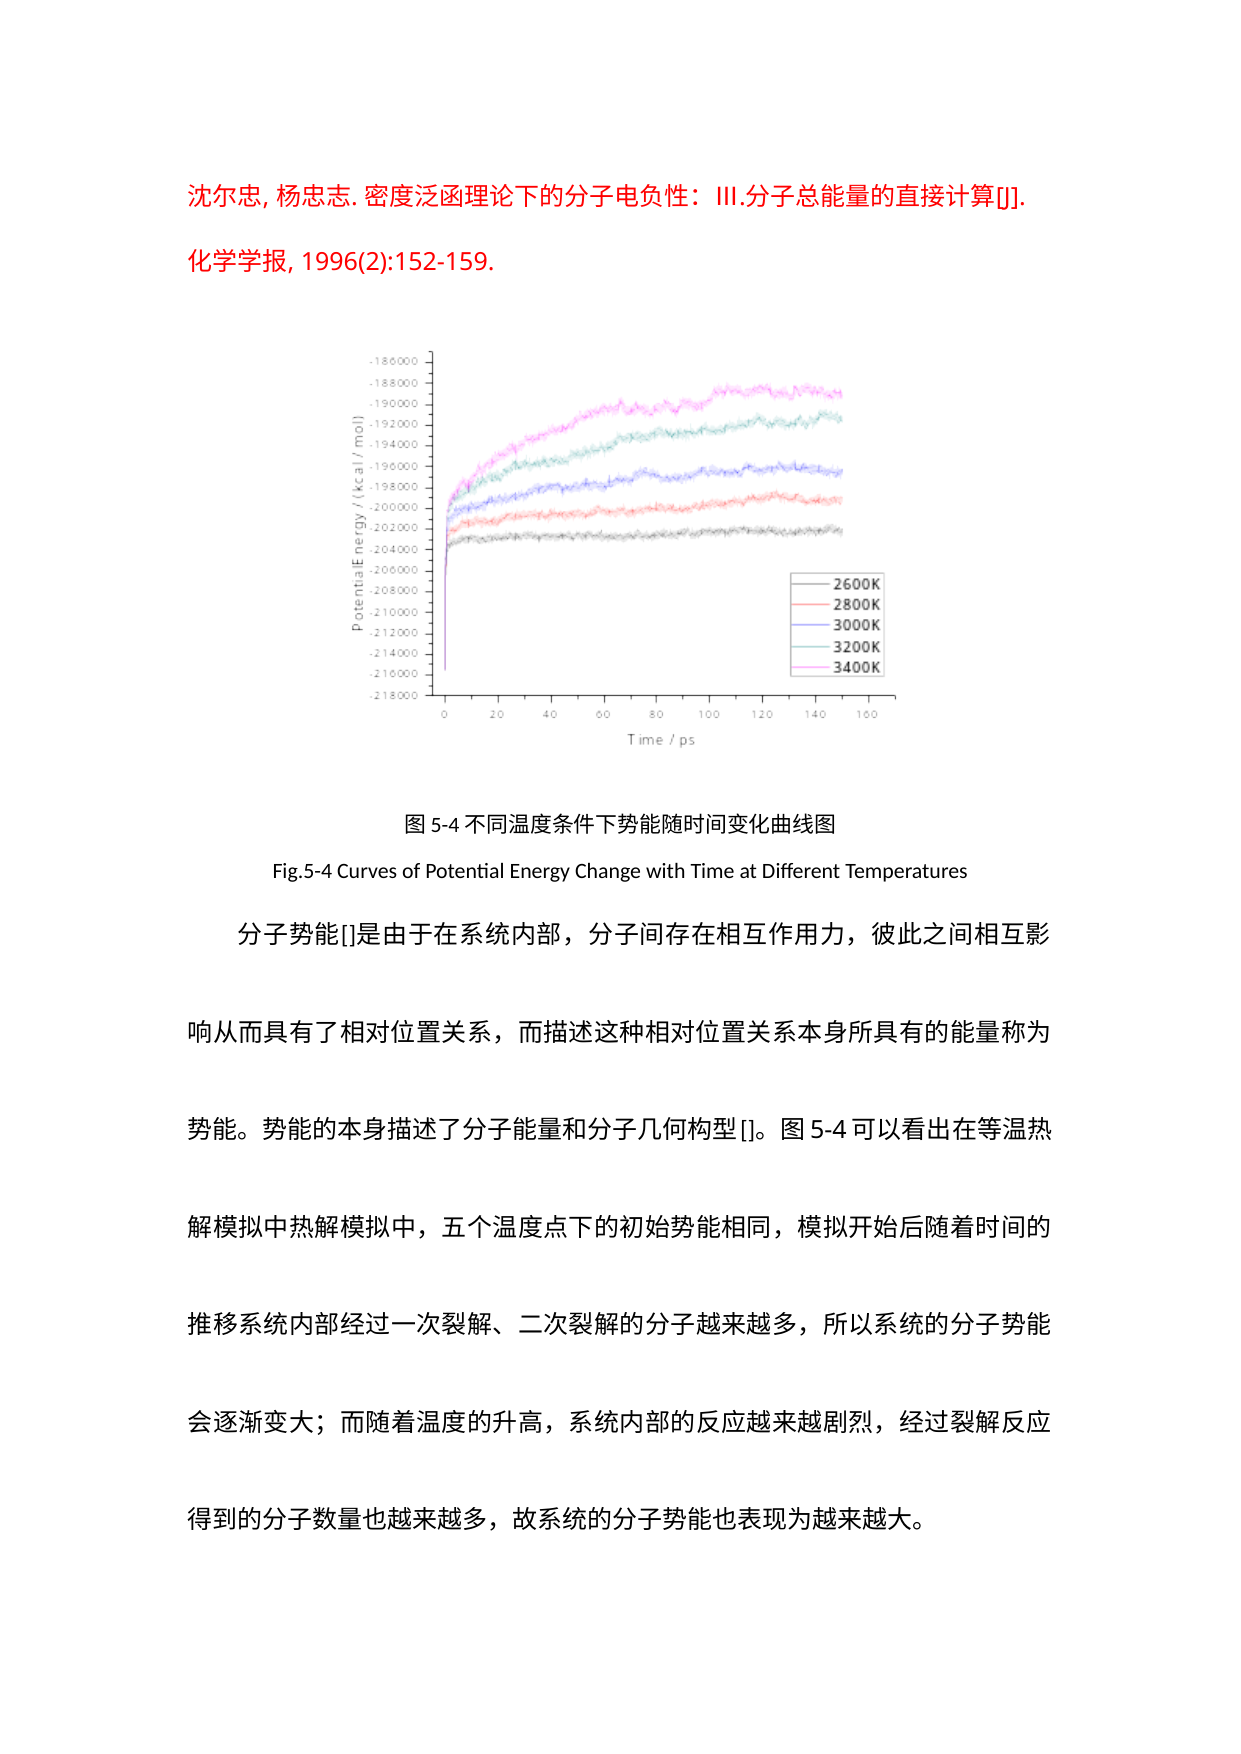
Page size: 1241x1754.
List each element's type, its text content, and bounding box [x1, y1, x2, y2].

text 图5-4 不同温度条件下势能随时间变化曲线图 [187, 806, 1053, 839]
text 分子势能[]是由于在系统内部，分子间存在相互作用力，彼此之间相互影响从而具有了相对位置关系，而描述这种相对位置关系本身所具有的能量称为势能。势能的本身描述了分子能量和分子几何构型[]。图5-4可以看出在等温热解模拟中热解模拟中，五个温度点下的初始势能相同，模拟开始后随着时间的推移系统内部经过一次裂解、二次裂解的分子越来越多，所以系统的分子势能会逐渐变大；而随着温度的升高，系统内部的反应越来越剧烈，经过裂解反应得到的分子数量也越来越多，故系统的分子势能也表现为越来越大。 [187, 900, 1053, 1550]
text Fig.5-4 Curves of Potential Energy Change with Time at Different Temperatures [187, 854, 1053, 887]
text 沈尔忠, 杨忠志. 密度泛函理论下的分子电负性：Ⅲ.分子总能量的直接计算[J]. 化学学报, 1996(2):152-159. [187, 162, 1053, 292]
